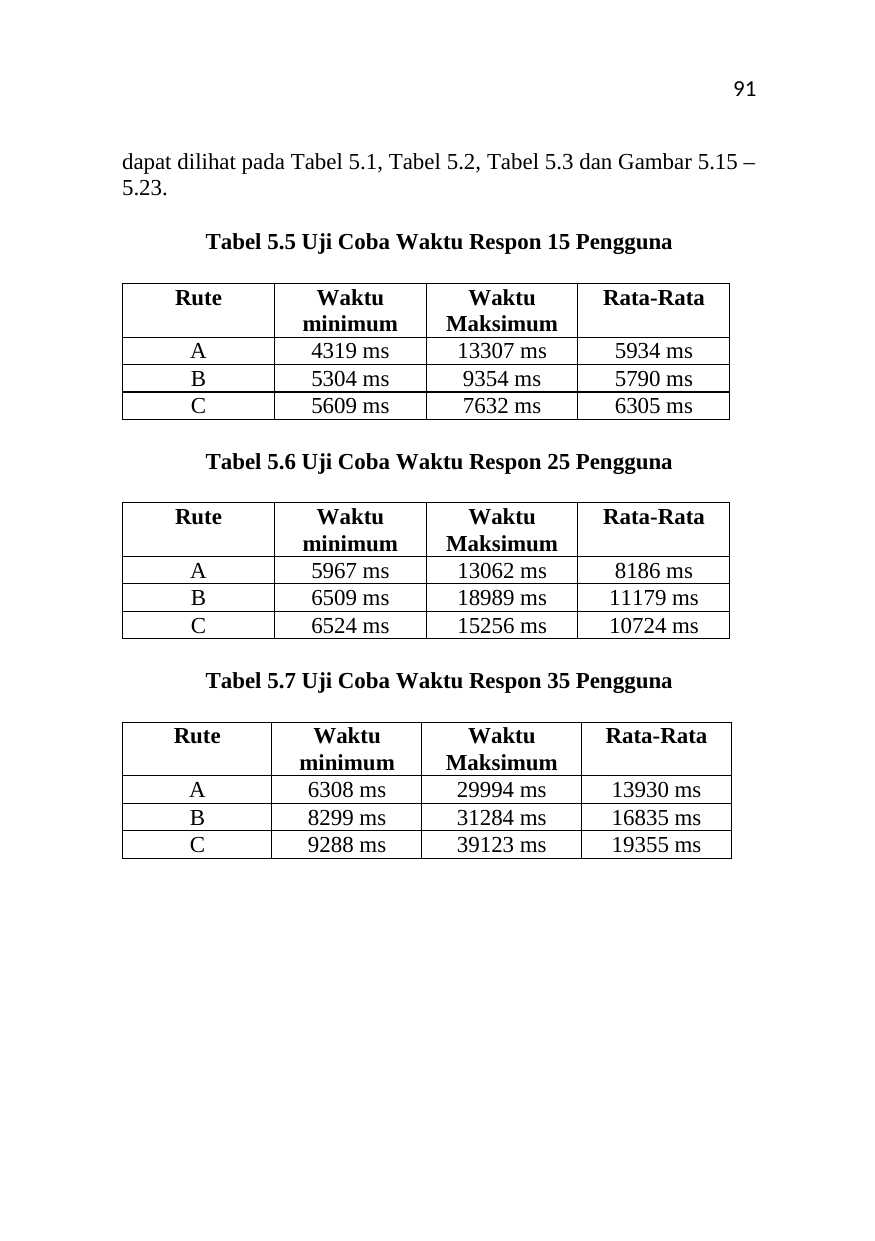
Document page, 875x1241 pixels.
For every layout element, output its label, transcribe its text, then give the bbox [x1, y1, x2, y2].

table_cell A [123, 338, 274, 364]
table_cell C [123, 831, 271, 857]
table_cell C [123, 612, 274, 638]
table_cell 13062 ms [427, 557, 577, 583]
table_cell 7632 ms [427, 393, 577, 419]
table_header Waktu Maksimum [427, 503, 577, 556]
table_header Waktu Maksimum [427, 284, 577, 337]
table_cell 6305 ms [578, 393, 729, 419]
table_cell 13307 ms [427, 338, 577, 364]
table_cell 31284 ms [422, 804, 581, 830]
table_header Waktu minimum [272, 723, 421, 775]
table_header Rute [123, 723, 271, 775]
table_cell 4319 ms [275, 338, 426, 364]
table_cell 29994 ms [422, 776, 581, 803]
table_cell 5304 ms [275, 365, 426, 391]
table_cell 6509 ms [275, 584, 426, 611]
table_cell B [123, 365, 274, 391]
table_cell 5609 ms [275, 393, 426, 419]
table_cell 5934 ms [578, 338, 729, 364]
table_cell 9354 ms [427, 365, 577, 391]
table_cell 19355 ms [582, 831, 731, 857]
table_cell 8299 ms [272, 804, 421, 830]
table_cell 8186 ms [578, 557, 729, 583]
table_cell 5967 ms [275, 557, 426, 583]
table_header Waktu minimum [275, 503, 426, 556]
table_header Rute [123, 284, 274, 337]
table_cell 5790 ms [578, 365, 729, 391]
table_cell 6308 ms [272, 776, 421, 803]
table_cell A [123, 776, 271, 803]
table_cell 39123 ms [422, 831, 581, 857]
table_cell 13930 ms [582, 776, 731, 803]
table_header Rata-Rata [578, 284, 729, 337]
table_cell B [123, 584, 274, 611]
table_cell 10724 ms [578, 612, 729, 638]
table_header Rata-Rata [578, 503, 729, 556]
table_header Waktu minimum [275, 284, 426, 337]
table_cell 15256 ms [427, 612, 577, 638]
table_cell 11179 ms [578, 584, 729, 611]
table_cell A [123, 557, 274, 583]
table_cell C [123, 393, 274, 419]
table_cell 18989 ms [427, 584, 577, 611]
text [122, 148, 756, 200]
table_cell 6524 ms [275, 612, 426, 638]
table_header Waktu Maksimum [422, 723, 581, 775]
table_cell 16835 ms [582, 804, 731, 830]
table_header Rute [123, 503, 274, 556]
table_cell 9288 ms [272, 831, 421, 857]
table_header Rata-Rata [582, 723, 731, 775]
table_cell B [123, 804, 271, 830]
